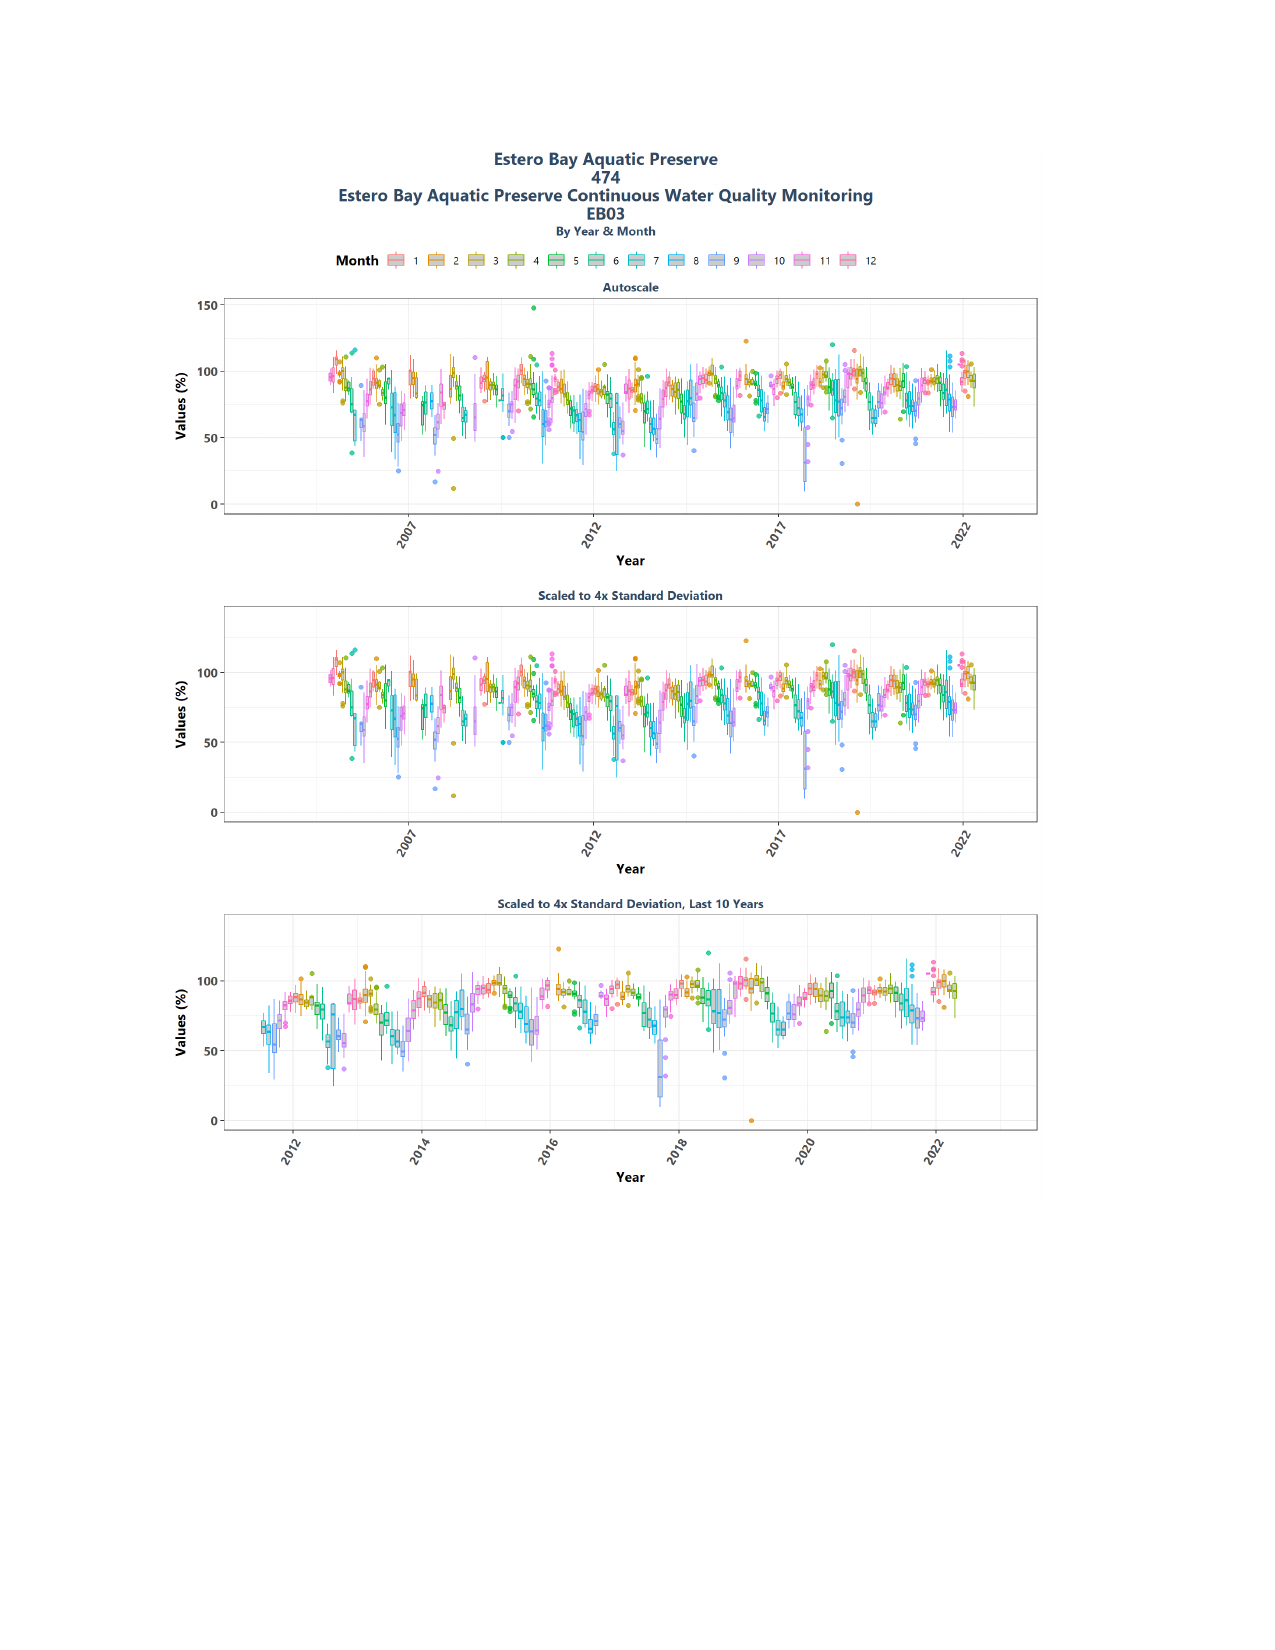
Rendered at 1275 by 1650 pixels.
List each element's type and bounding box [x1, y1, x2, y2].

picture [168, 150, 1044, 1200]
